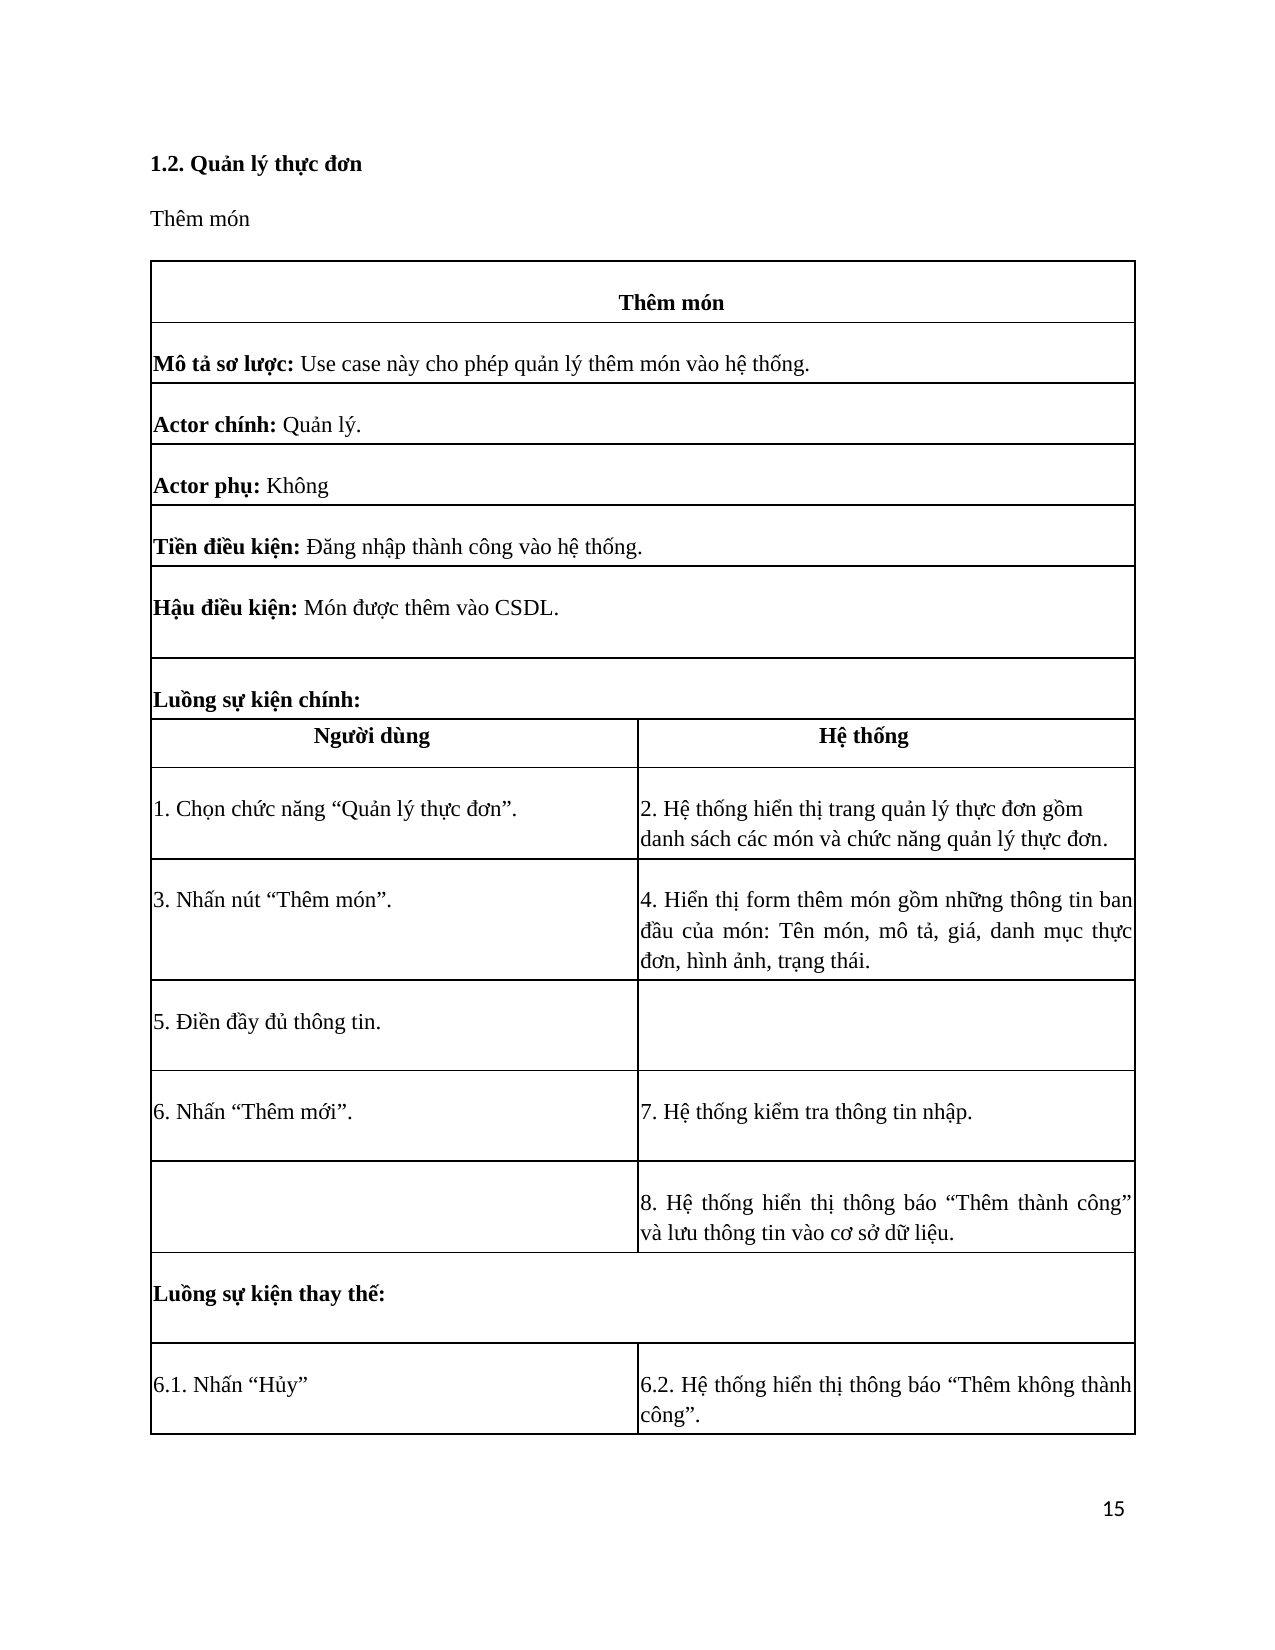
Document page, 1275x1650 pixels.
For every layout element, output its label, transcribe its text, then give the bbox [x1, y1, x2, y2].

text Thêm món [150, 205, 1125, 232]
table_cell 6.2. Hệ thống hiển thị thông báo “Thêm không thành công”. [639, 1344, 1134, 1433]
table_cell Mô tả sơ lược: Use case này cho phép quản lý thêm món vào hệ thống. [152, 323, 1134, 382]
table_cell 6. Nhấn “Thêm mới”. [152, 1071, 637, 1160]
table_cell 7. Hệ thống kiểm tra thông tin nhập. [639, 1071, 1134, 1160]
table_cell 3. Nhấn nút “Thêm món”. [152, 860, 637, 979]
subtitle 1.2. Quản lý thực đơn [150, 150, 1125, 176]
table_cell [639, 981, 1134, 1070]
table_cell Actor chính: Quản lý. [152, 384, 1134, 443]
table_cell Tiền điều kiện: Đăng nhập thành công vào hệ thống. [152, 506, 1134, 565]
table_cell Luồng sự kiện chính: [152, 659, 1134, 718]
table_header Thêm món [152, 262, 1134, 321]
table_cell Hậu điều kiện: Món được thêm vào CSDL. [152, 567, 1134, 657]
table_cell Luồng sự kiện thay thế: [152, 1253, 1134, 1342]
table_cell 6.1. Nhấn “Hủy” [152, 1344, 637, 1433]
table_cell 2. Hệ thống hiển thị trang quản lý thực đơn gồm danh sách các món và chức năng quản lý thực đơn. [639, 768, 1134, 858]
table_cell 1. Chọn chức năng “Quản lý thực đơn”. [152, 768, 637, 858]
table_cell 5. Điền đầy đủ thông tin. [152, 981, 637, 1070]
table_cell Hệ thống [639, 720, 1134, 767]
table_cell Actor phụ: Không [152, 445, 1134, 504]
table_cell 8. Hệ thống hiển thị thông báo “Thêm thành công” và lưu thông tin vào cơ sở dữ liệu. [639, 1162, 1134, 1252]
table_cell 4. Hiển thị form thêm món gồm những thông tin ban đầu của món: Tên món, mô tả, giá, danh mục thực đơn, hình ảnh, trạng thái. [639, 860, 1134, 979]
table_cell [152, 1162, 637, 1252]
table_cell Người dùng [152, 720, 637, 767]
